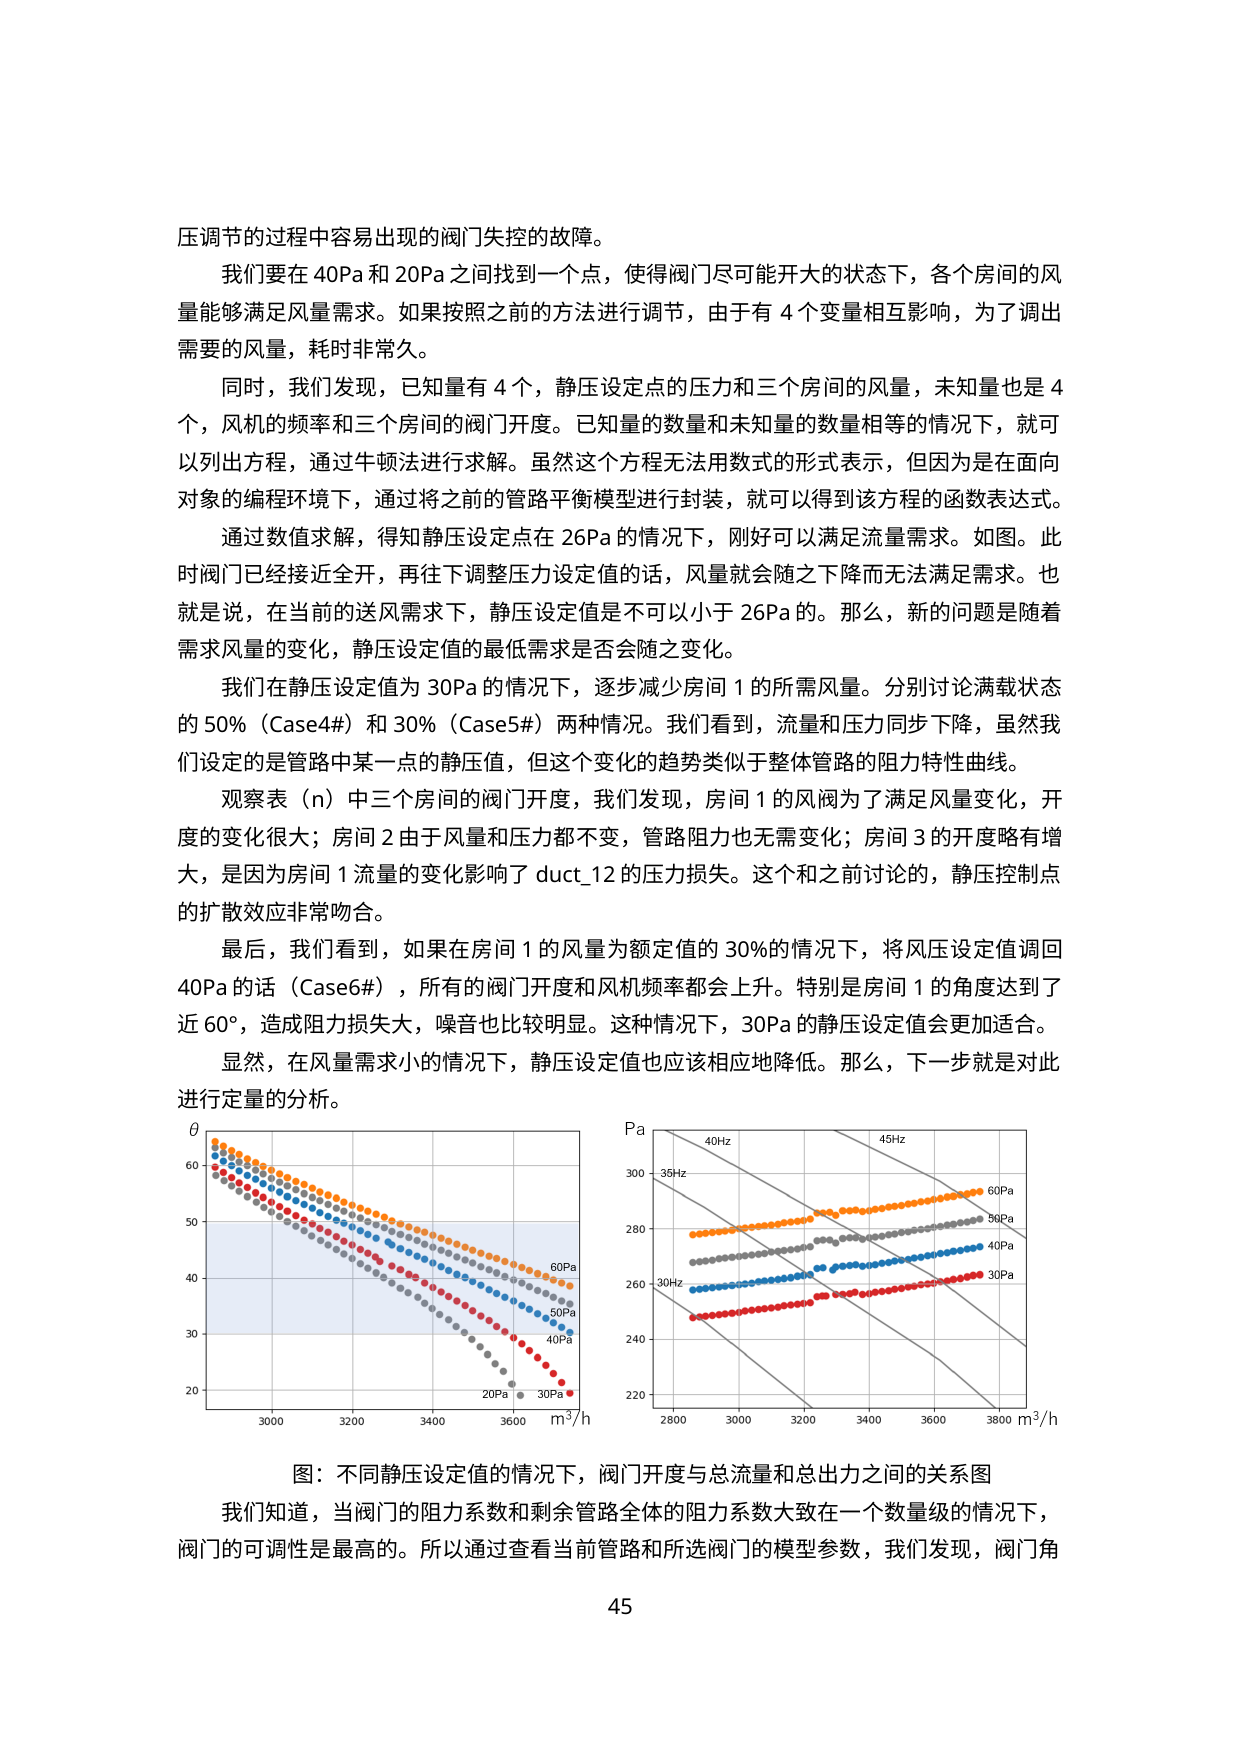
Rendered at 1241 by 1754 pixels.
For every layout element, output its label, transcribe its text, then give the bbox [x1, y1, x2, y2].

text 显然，在风量需求小的情况下，静压设定值也应该相应地降低。那么，下一步就是对此进行定量的分析。 [177, 1042, 1063, 1116]
picture [177, 1116, 1063, 1434]
text 我们在静压设定值为30Pa的情况下，逐步减少房间1的所需风量。分别讨论满载状态的50%（Case4#）和30%（Case5#）两种情况。我们看到，流量和压力同步下降，虽然我们设定的是管路中某一点的静压值，但这个变化的趋势类似于整体管路的阻力特性曲线。 [177, 667, 1063, 779]
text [177, 217, 1063, 254]
text 图：不同静压设定值的情况下，阀门开度与总流量和总出力之间的关系图 [177, 1454, 1063, 1492]
text 观察表（n）中三个房间的阀门开度，我们发现，房间1的风阀为了满足风量变化，开度的变化很大；房间2由于风量和压力都不变，管路阻力也无需变化；房间3的开度略有增大，是因为房间1流量的变化影响了duct_12的压力损失。这个和之前讨论的，静压控制点的扩散效应非常吻合。 [177, 779, 1063, 929]
text 通过数值求解，得知静压设定点在26Pa的情况下，刚好可以满足流量需求。如图。此时阀门已经接近全开，再往下调整压力设定值的话，风量就会随之下降而无法满足需求。也就是说，在当前的送风需求下，静压设定值是不可以小于26Pa的。那么，新的问题是随着需求风量的变化，静压设定值的最低需求是否会随之变化。 [177, 517, 1063, 667]
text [177, 1492, 1063, 1567]
text 同时，我们发现，已知量有4个，静压设定点的压力和三个房间的风量，未知量也是4个，风机的频率和三个房间的阀门开度。已知量的数量和未知量的数量相等的情况下，就可以列出方程，通过牛顿法进行求解。虽然这个方程无法用数式的形式表示，但因为是在面向对象的编程环境下，通过将之前的管路平衡模型进行封装，就可以得到该方程的函数表达式。 [177, 367, 1063, 517]
text 我们要在40Pa和20Pa之间找到一个点，使得阀门尽可能开大的状态下，各个房间的风量能够满足风量需求。如果按照之前的方法进行调节，由于有4个变量相互影响，为了调出需要的风量，耗时非常久。 [177, 254, 1063, 367]
text 最后，我们看到，如果在房间1的风量为额定值的30%的情况下，将风压设定值调回40Pa的话（Case6#），所有的阀门开度和风机频率都会上升。特别是房间1的角度达到了近60°，造成阻力损失大，噪音也比较明显。这种情况下，30Pa的静压设定值会更加适合。 [177, 929, 1063, 1042]
